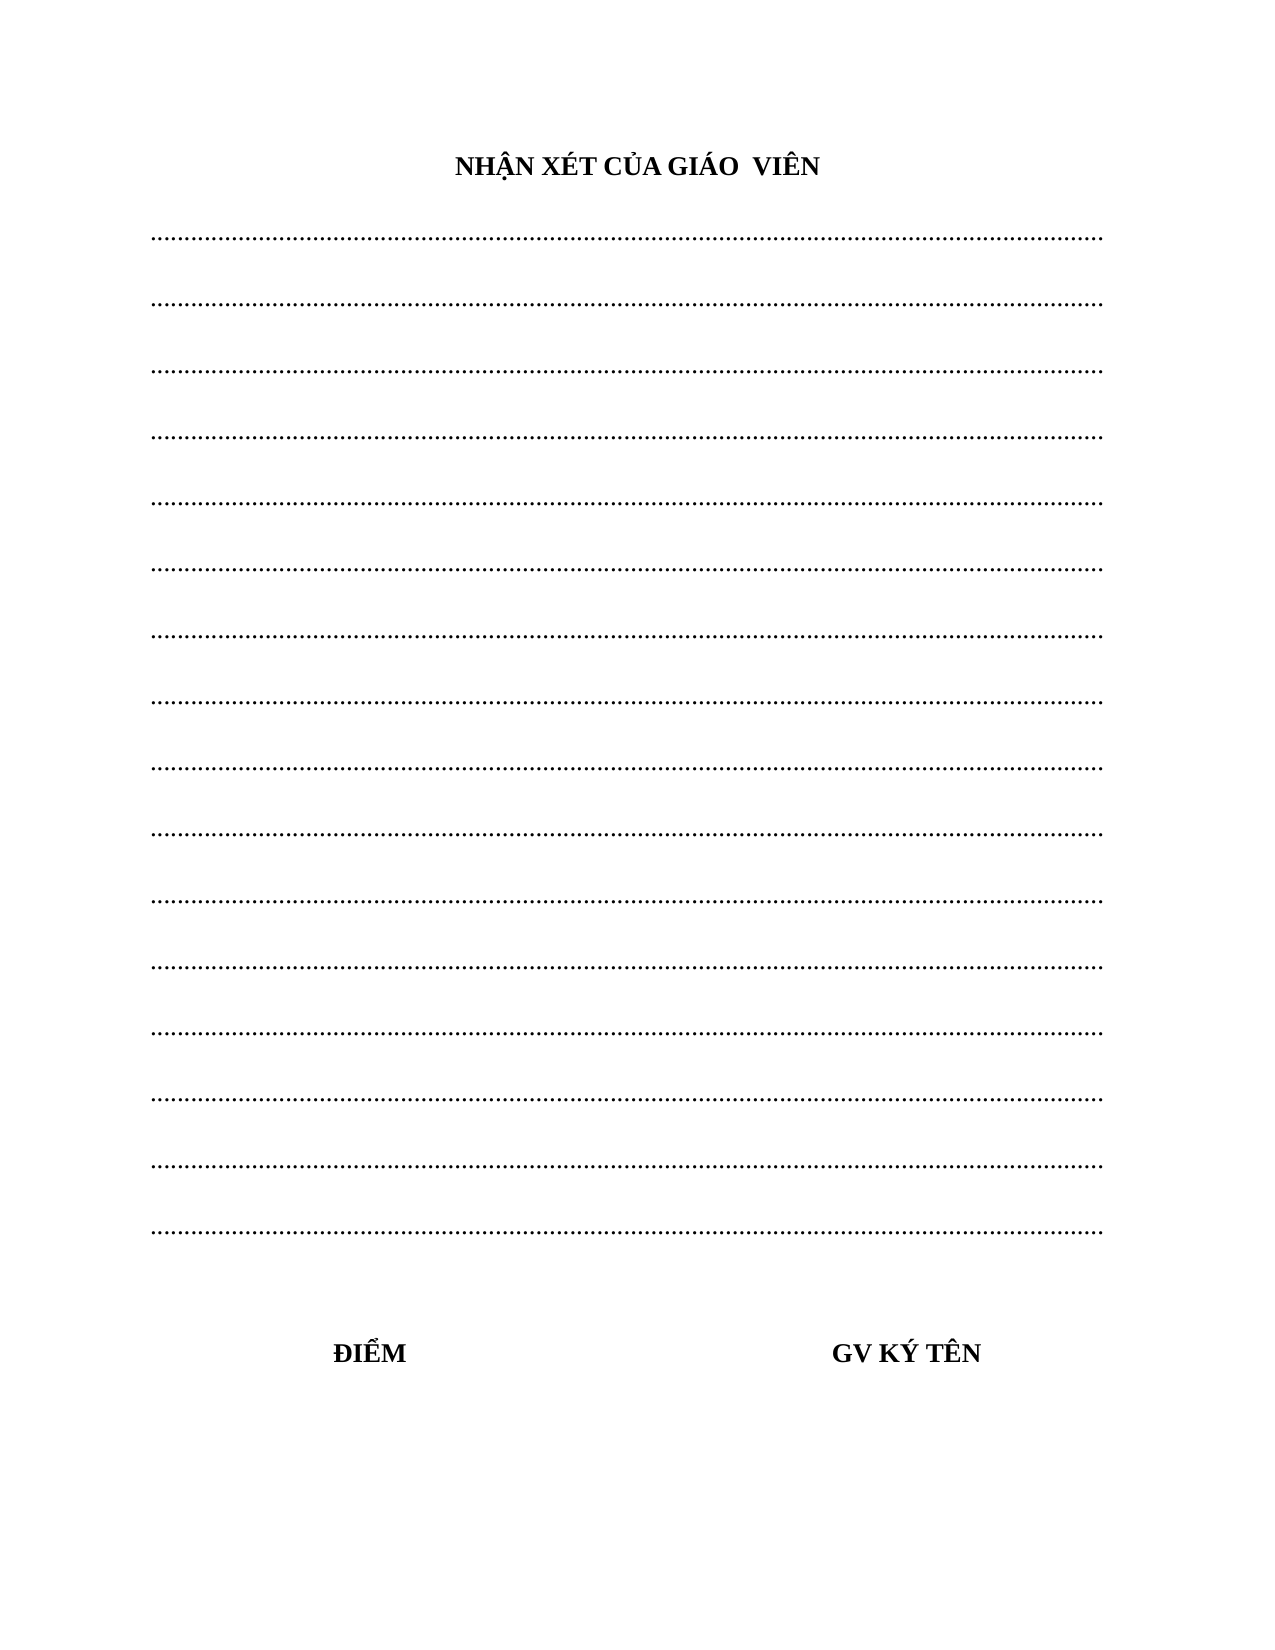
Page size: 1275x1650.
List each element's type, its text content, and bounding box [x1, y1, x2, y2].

text ĐIỂM GV KÝ TÊN [150, 1337, 1125, 1368]
text NHẬN XÉT CỦA GIÁO VIÊN [150, 150, 1125, 182]
